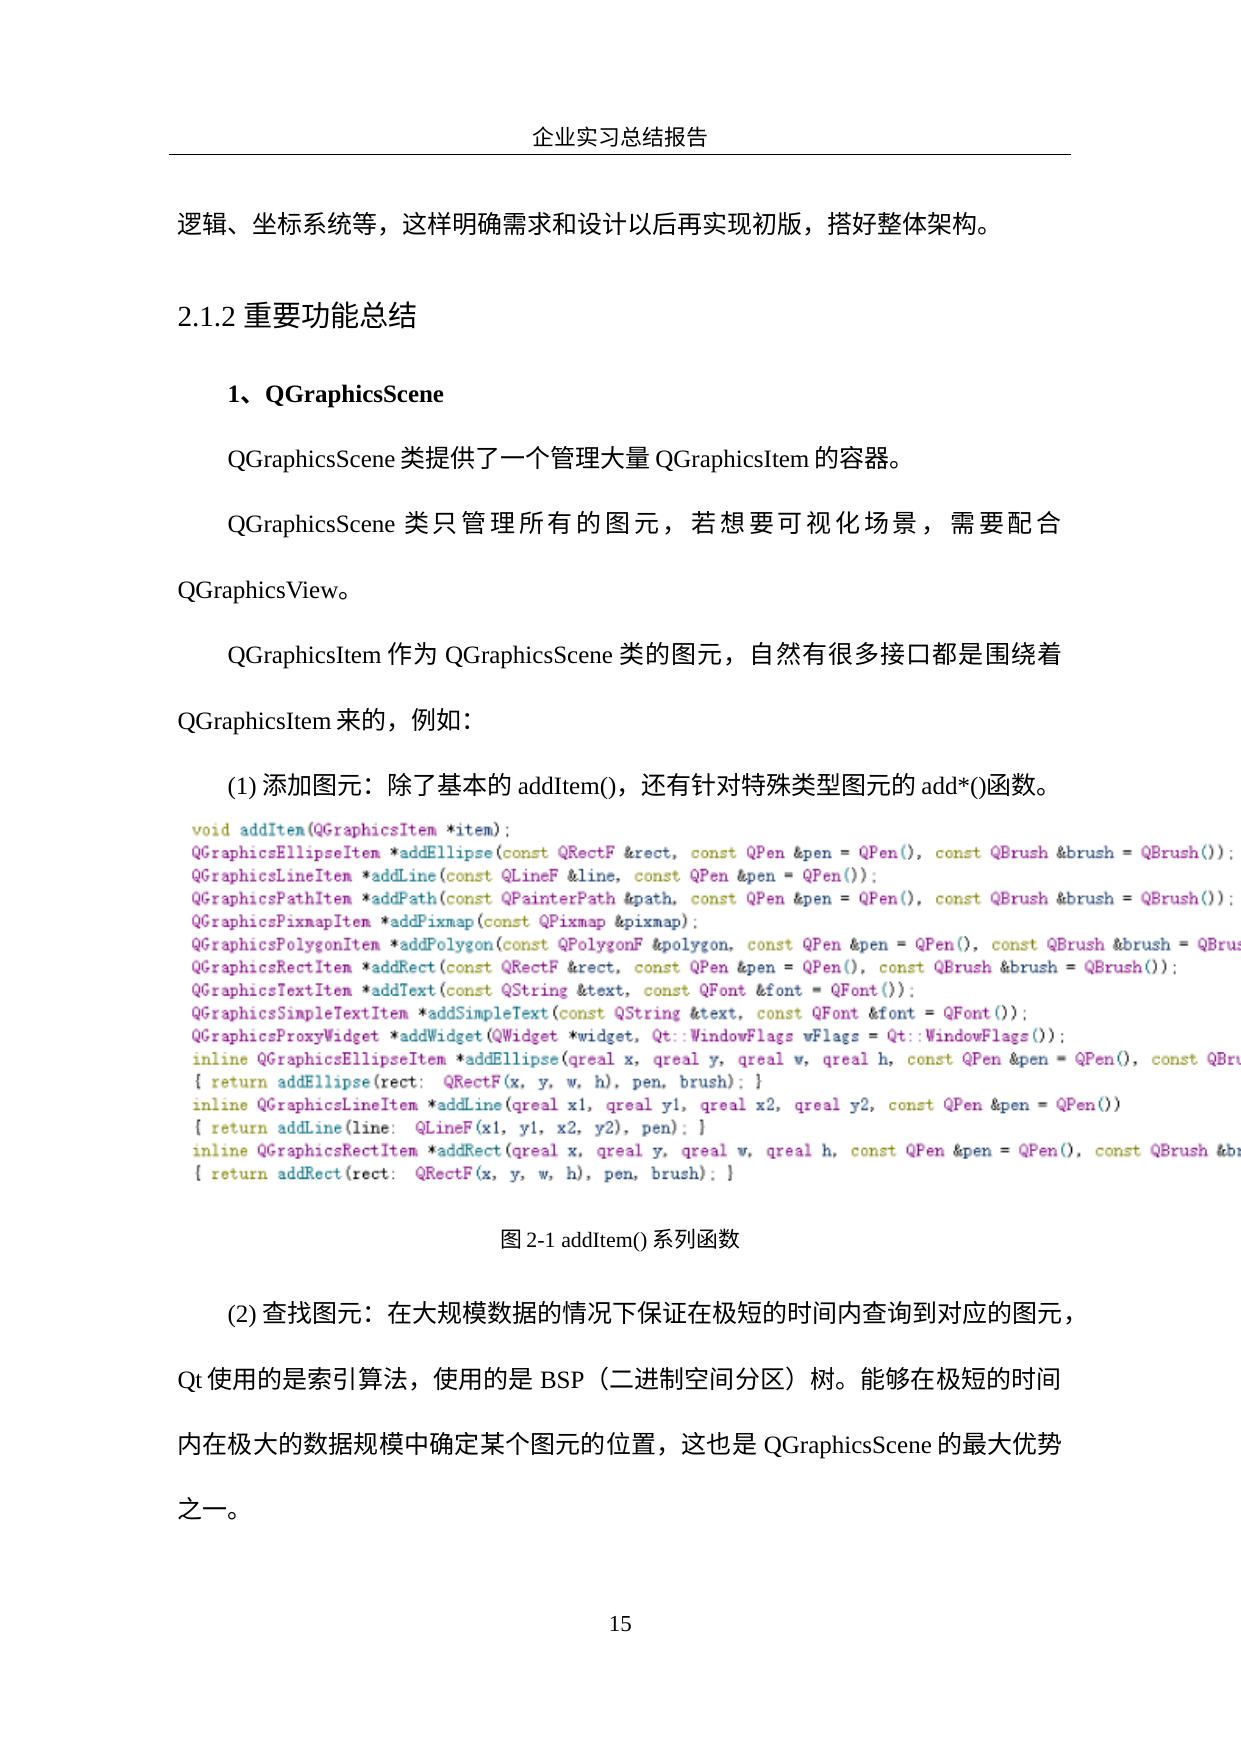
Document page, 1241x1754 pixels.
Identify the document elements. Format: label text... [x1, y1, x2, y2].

text QGraphicsScene类提供了一个管理大量QGraphicsItem的容器。 [177, 424, 1063, 489]
text QGraphicsItem作为QGraphicsScene类的图元，自然有很多接口都是围绕着QGraphicsItem来的，例如： [177, 620, 1063, 751]
list (2) 查找图元：在大规模数据的情况下保证在极短的时间内查询到对应的图元，Qt使用的是索引算法，使用的是BSP（二进制空间分区）树。能够在极短的时间内在极大的数据规模中确定某个图元的位置，这也是QGraphicsScene的最大优势之一。 [177, 1279, 1063, 1541]
list (1) 添加图元：除了基本的addItem()，还有针对特殊类型图元的add*()函数。 [177, 751, 1063, 816]
text 图2-1 addItem() 系列函数 [177, 1221, 1063, 1254]
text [177, 190, 1063, 256]
text QGraphicsScene类只管理所有的图元，若想要可视化场景，需要配合QGraphicsView。 [177, 489, 1063, 620]
picture [177, 816, 1241, 1195]
list 1、QGraphicsScene [177, 358, 1063, 424]
subtitle 2.1.2 重要功能总结 [177, 281, 1063, 346]
